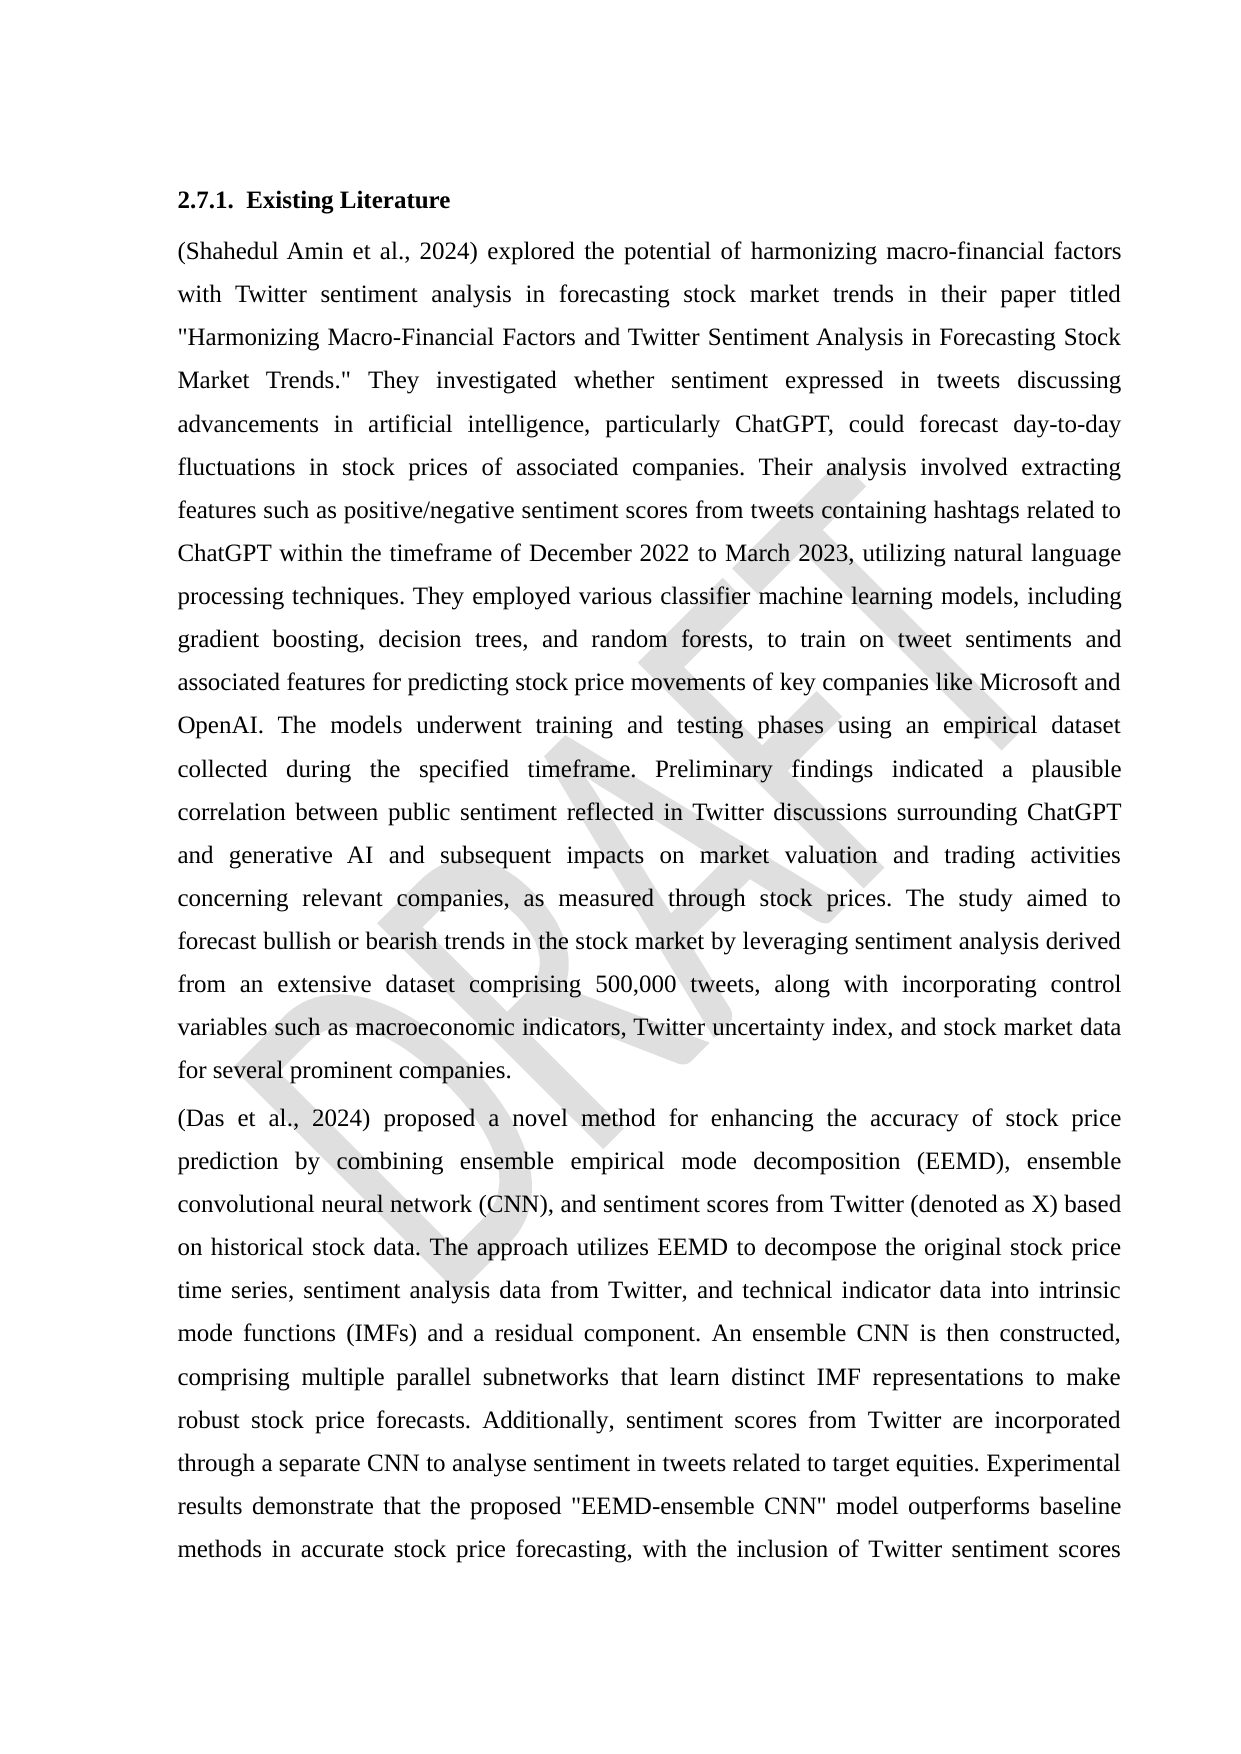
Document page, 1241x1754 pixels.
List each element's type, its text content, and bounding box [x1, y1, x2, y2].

list explored the potential of harmonizing macro-financial factors with Twitter sentiment analysis in forecasting stock market trends in their paper titled "Harmonizing Macro-Financial Factors and Twitter Sentiment Analysis in Forecasting Stock Market Trends." They investigated whether sentiment expressed in tweets discussing advancements in artificial intelligence, particularly ChatGPT, could forecast day-to-day fluctuations in stock prices of associated companies. Their analysis involved extracting features such as positive/negative sentiment scores from tweets containing hashtags related to ChatGPT within the timeframe of December 2022 to March 2023, utilizing natural language processing techniques. They employed various classifier machine learning models, including gradient boosting, decision trees, and random forests, to train on tweet sentiments and associated features for predicting stock price movements of key companies like Microsoft and OpenAI. The models underwent training and testing phases using an empirical dataset collected during the specified timeframe. Preliminary findings indicated a plausible correlation between public sentiment reflected in Twitter discussions surrounding ChatGPT and generative AI and subsequent impacts on market valuation and trading activities concerning relevant companies, as measured through stock prices. The study aimed to forecast bullish or bearish trends in the stock market by leveraging sentiment analysis derived from an extensive dataset comprising 500,000 tweets, along with incorporating control variables such as macroeconomic indicators, Twitter uncertainty index, and stock market data for several prominent companies. [177, 236, 1122, 1084]
subtitle Existing Literature [177, 185, 1122, 213]
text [177, 1103, 1122, 1563]
